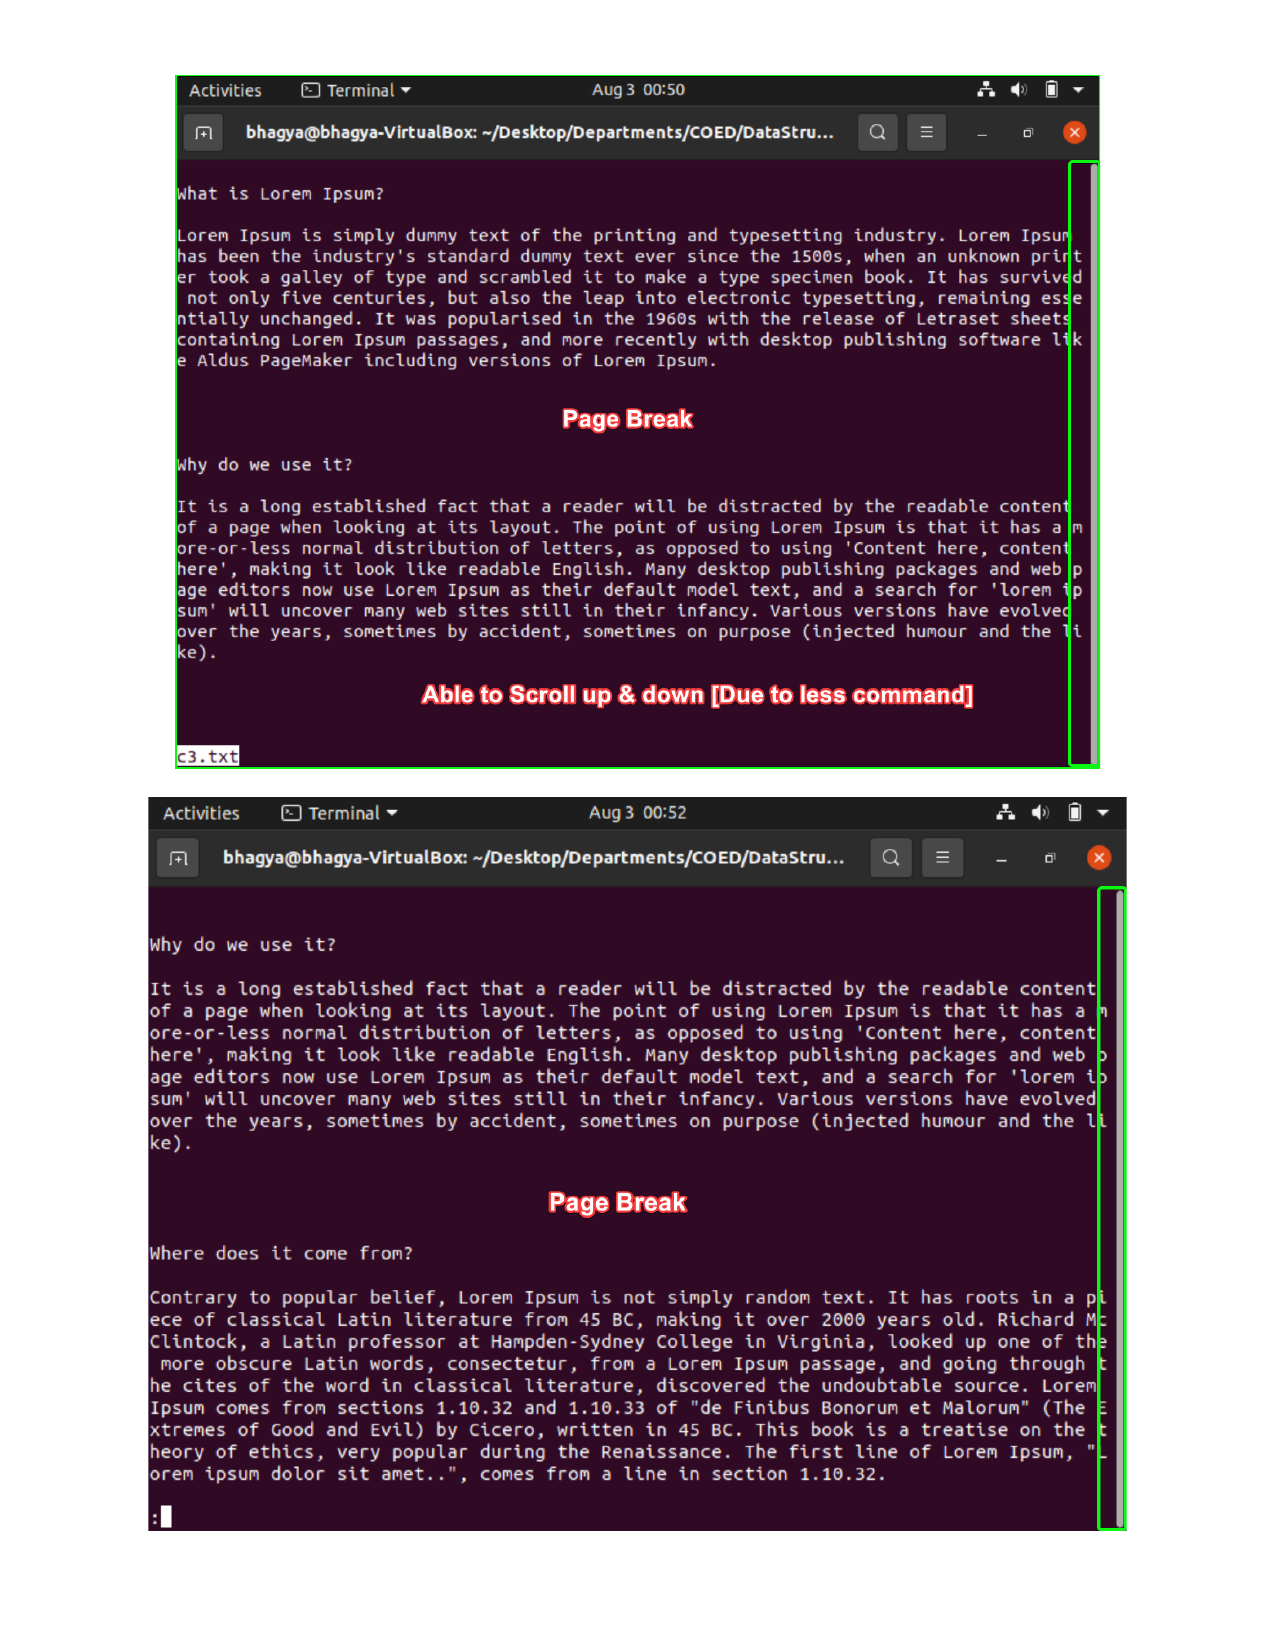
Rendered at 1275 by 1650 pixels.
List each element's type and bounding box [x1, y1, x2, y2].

picture [175, 75, 1100, 769]
picture [148, 797, 1127, 1531]
